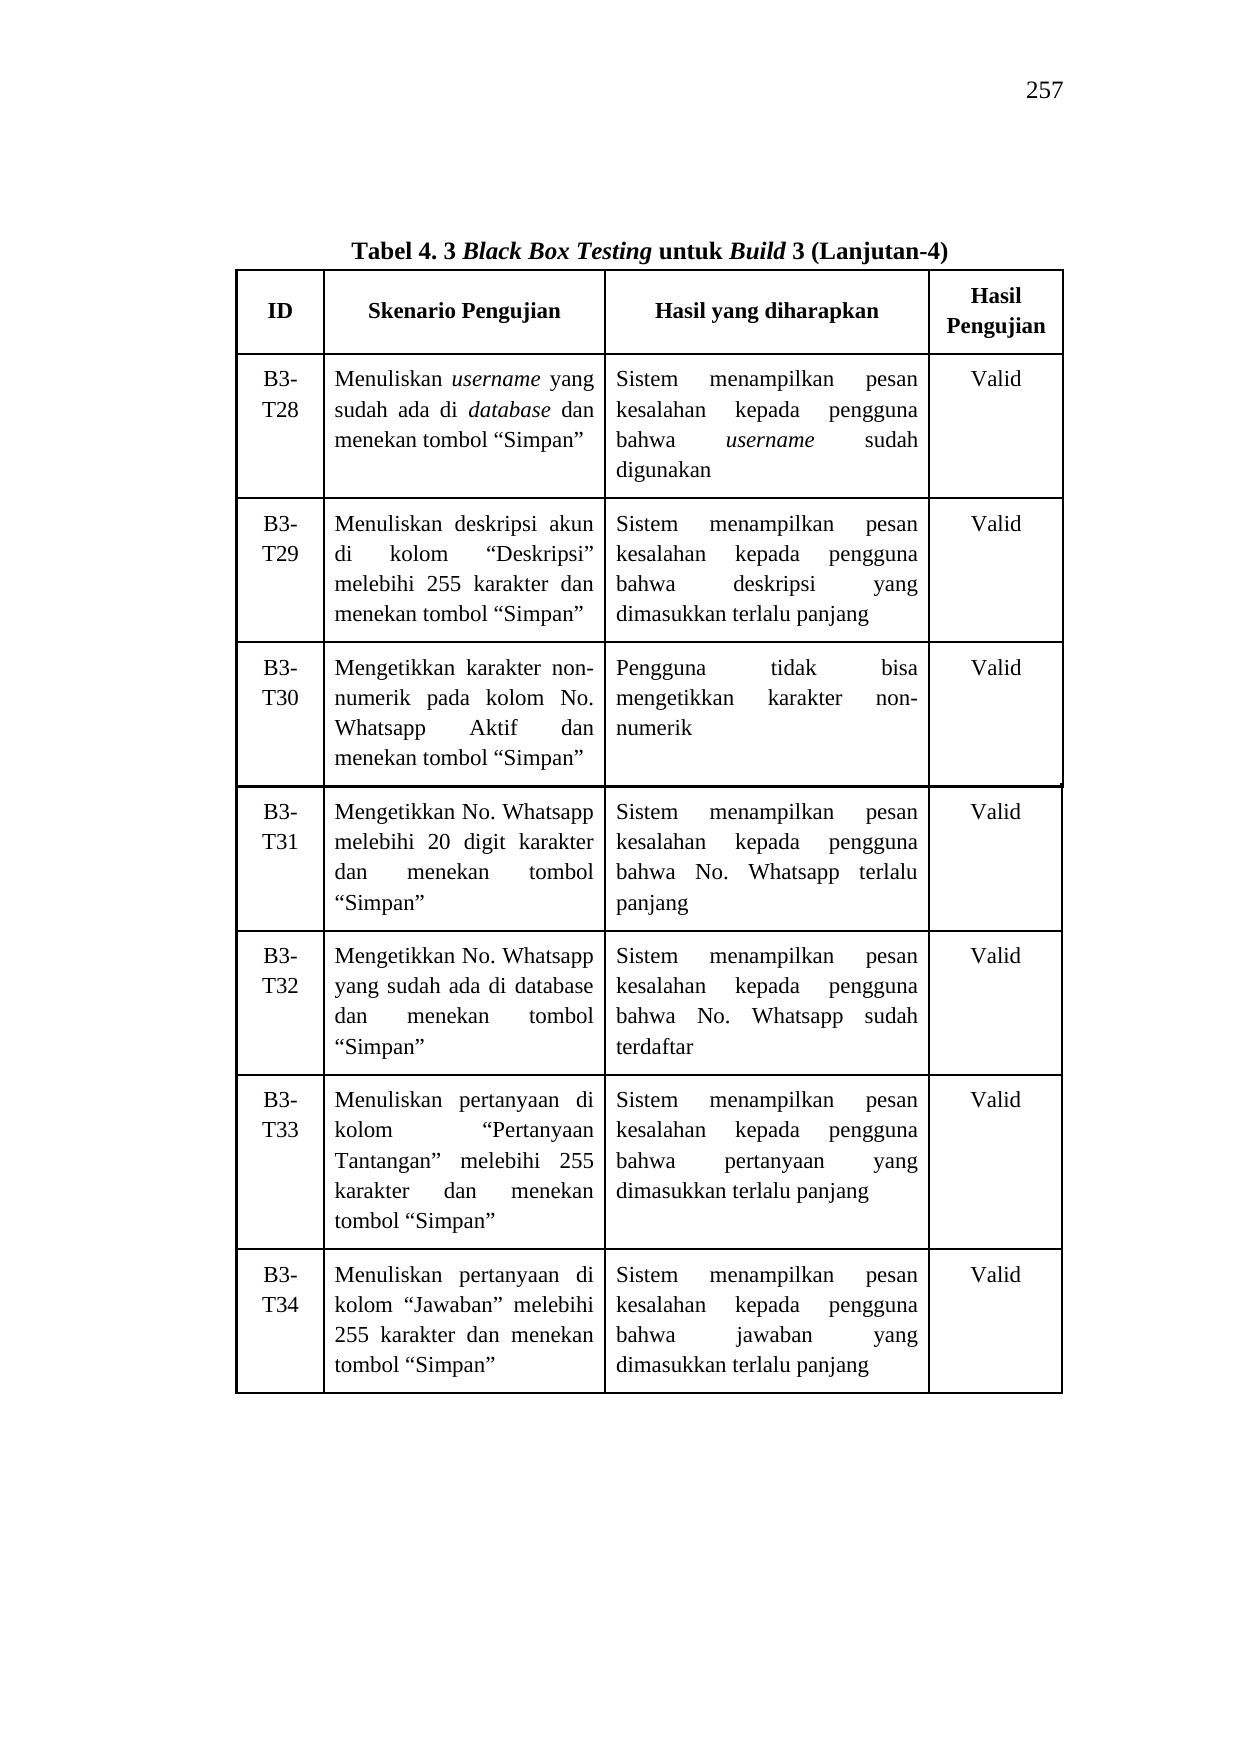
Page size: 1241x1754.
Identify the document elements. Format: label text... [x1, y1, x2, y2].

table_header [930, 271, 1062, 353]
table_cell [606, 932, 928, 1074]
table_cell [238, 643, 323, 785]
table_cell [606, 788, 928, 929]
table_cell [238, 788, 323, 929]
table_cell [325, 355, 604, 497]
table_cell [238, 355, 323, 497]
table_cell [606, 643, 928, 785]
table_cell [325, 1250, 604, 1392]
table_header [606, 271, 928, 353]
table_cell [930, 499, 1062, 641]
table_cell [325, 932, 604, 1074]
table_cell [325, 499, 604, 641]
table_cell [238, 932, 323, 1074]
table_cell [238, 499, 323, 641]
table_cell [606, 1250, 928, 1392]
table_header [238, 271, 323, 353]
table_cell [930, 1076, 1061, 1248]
text Tabel 4. 3 Black Box Testing untuk Build 3 (Lanjutan-4) [236, 236, 1063, 265]
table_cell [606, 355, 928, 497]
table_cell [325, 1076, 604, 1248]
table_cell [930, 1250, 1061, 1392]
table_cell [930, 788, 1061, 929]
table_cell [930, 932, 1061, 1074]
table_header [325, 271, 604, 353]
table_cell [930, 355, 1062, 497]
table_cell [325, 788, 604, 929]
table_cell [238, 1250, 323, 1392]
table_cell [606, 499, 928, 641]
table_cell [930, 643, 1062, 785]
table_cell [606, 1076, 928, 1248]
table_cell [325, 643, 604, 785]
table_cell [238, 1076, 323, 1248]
